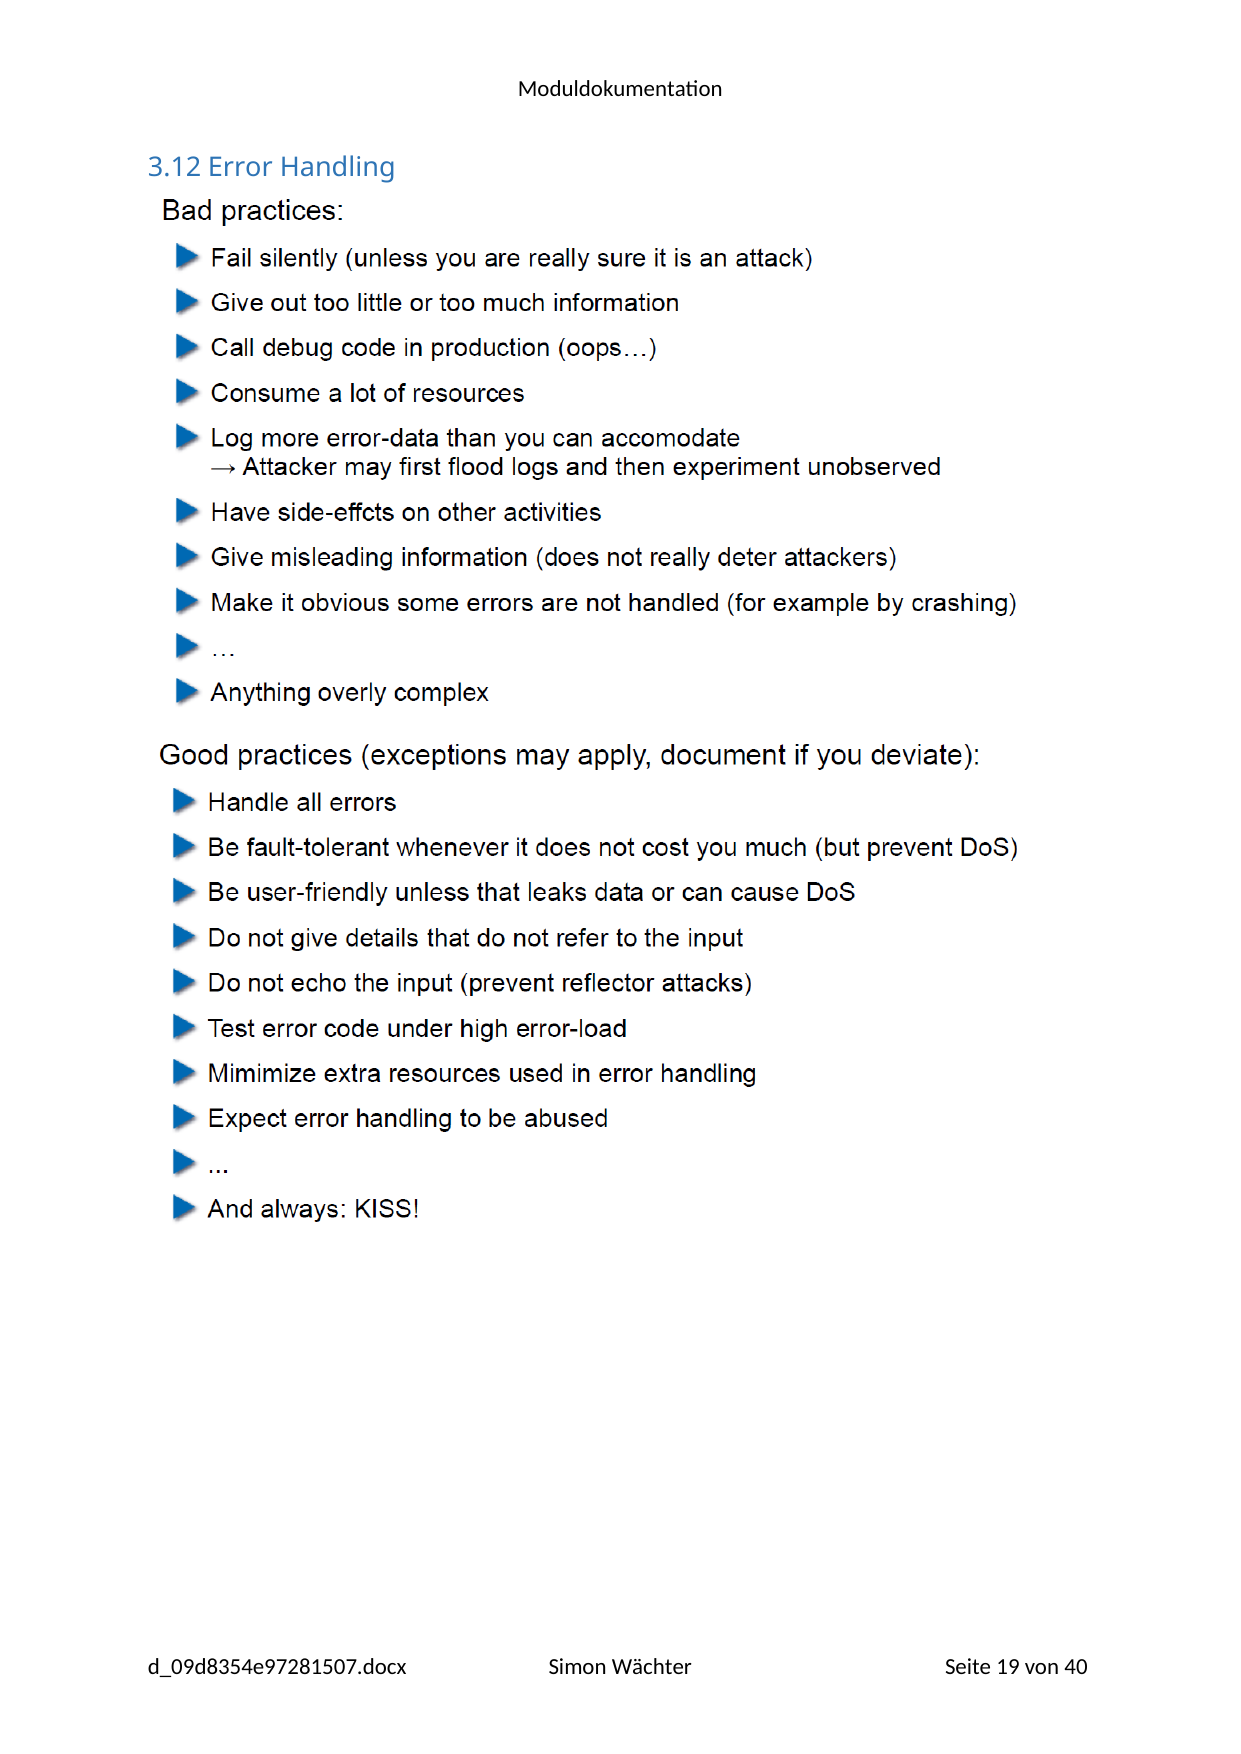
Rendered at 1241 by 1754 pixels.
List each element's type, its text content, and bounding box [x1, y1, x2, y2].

picture [147, 736, 1093, 1238]
picture [147, 187, 1093, 718]
subtitle Error Handling [148, 148, 1093, 184]
